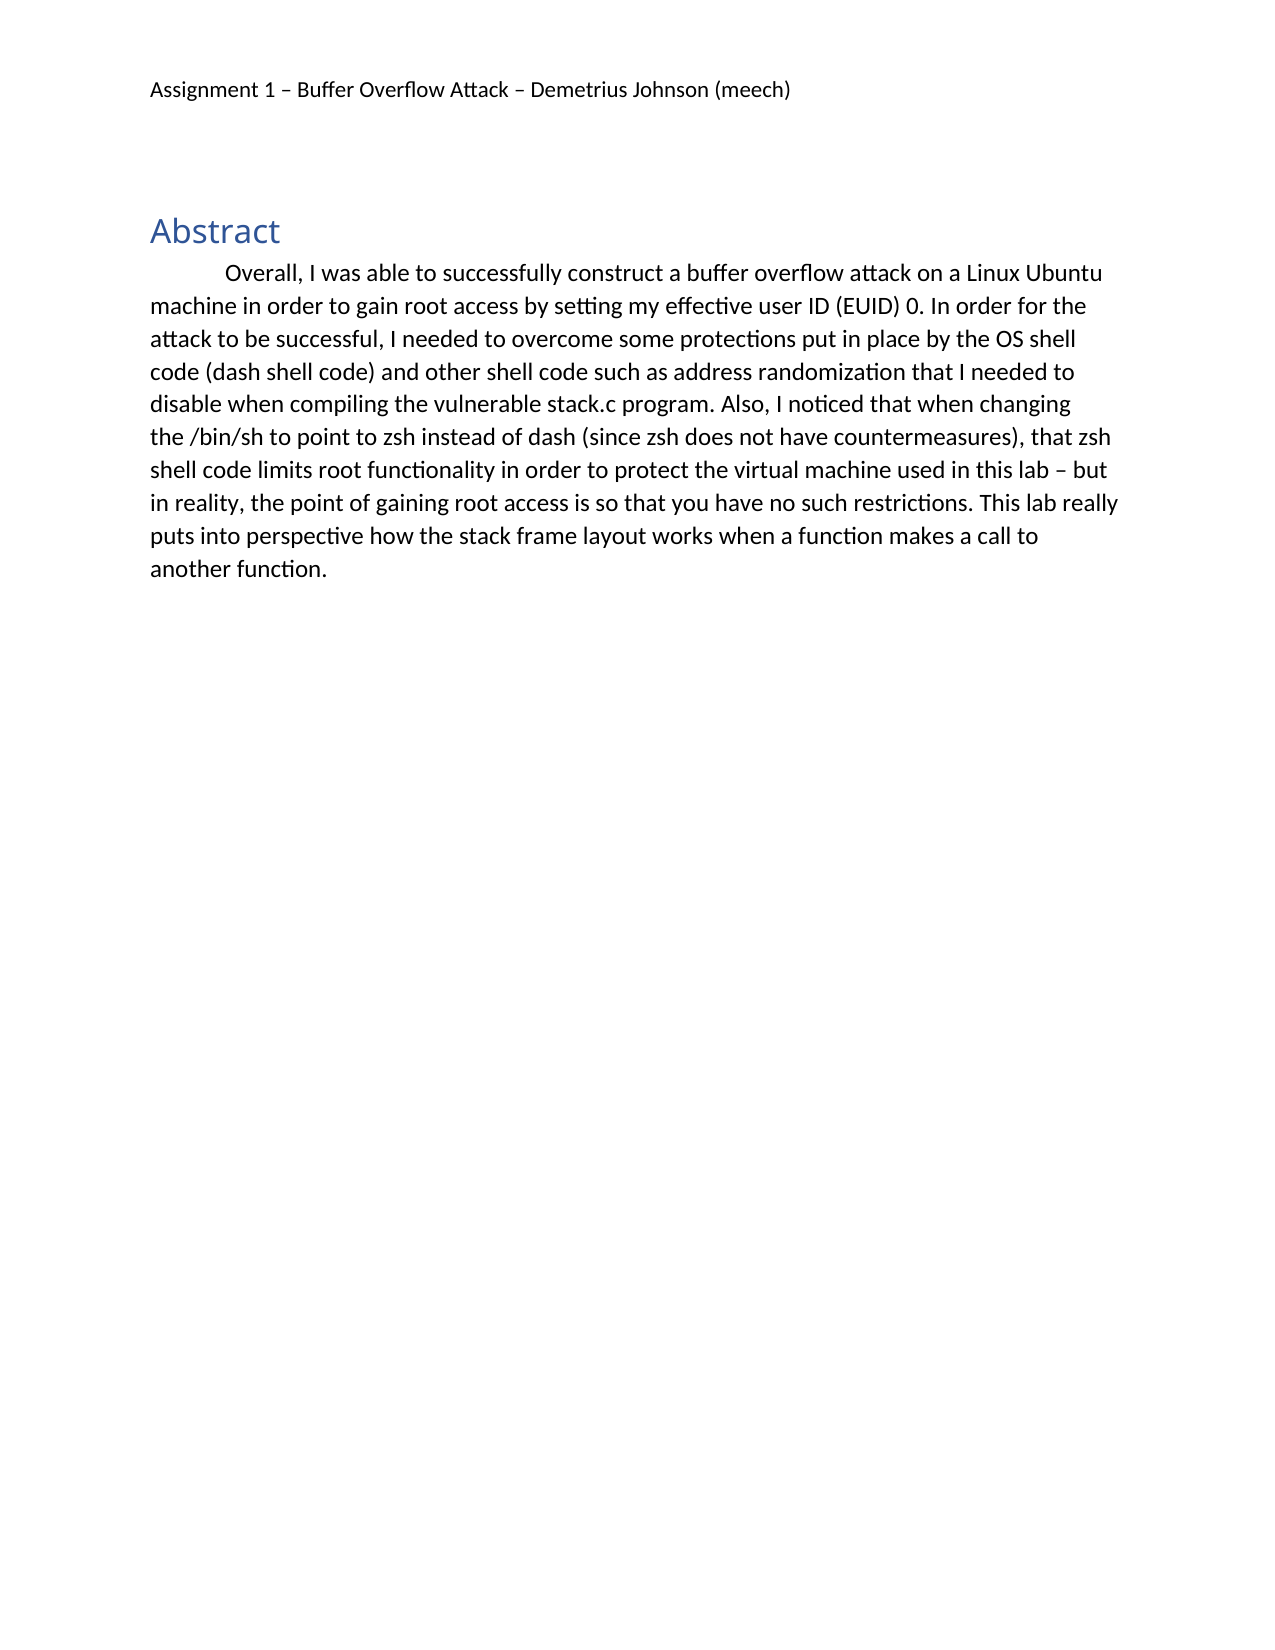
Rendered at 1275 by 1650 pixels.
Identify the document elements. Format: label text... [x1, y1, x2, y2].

text Overall, I was able to successfully construct a buffer overflow attack on a Linux Ubuntu machine in order to gain root access by setting my effective user ID (EUID) 0. In order for the attack to be successful, I needed to overcome some protections put in place by the OS shell code (dash shell code) and other shell code such as address randomization that I needed to disable when compiling the vulnerable stack.c program. Also, I noticed that when changing the /bin/sh to point to zsh instead of dash (since zsh does not have countermeasures), that zsh shell code limits root functionality in order to protect the virtual machine used in this lab – but in reality, the point of gaining root access is so that you have no such restrictions. This lab really puts into perspective how the stack frame layout works when a function makes a call to another function. [150, 257, 1125, 584]
subtitle Abstract [150, 208, 1125, 253]
